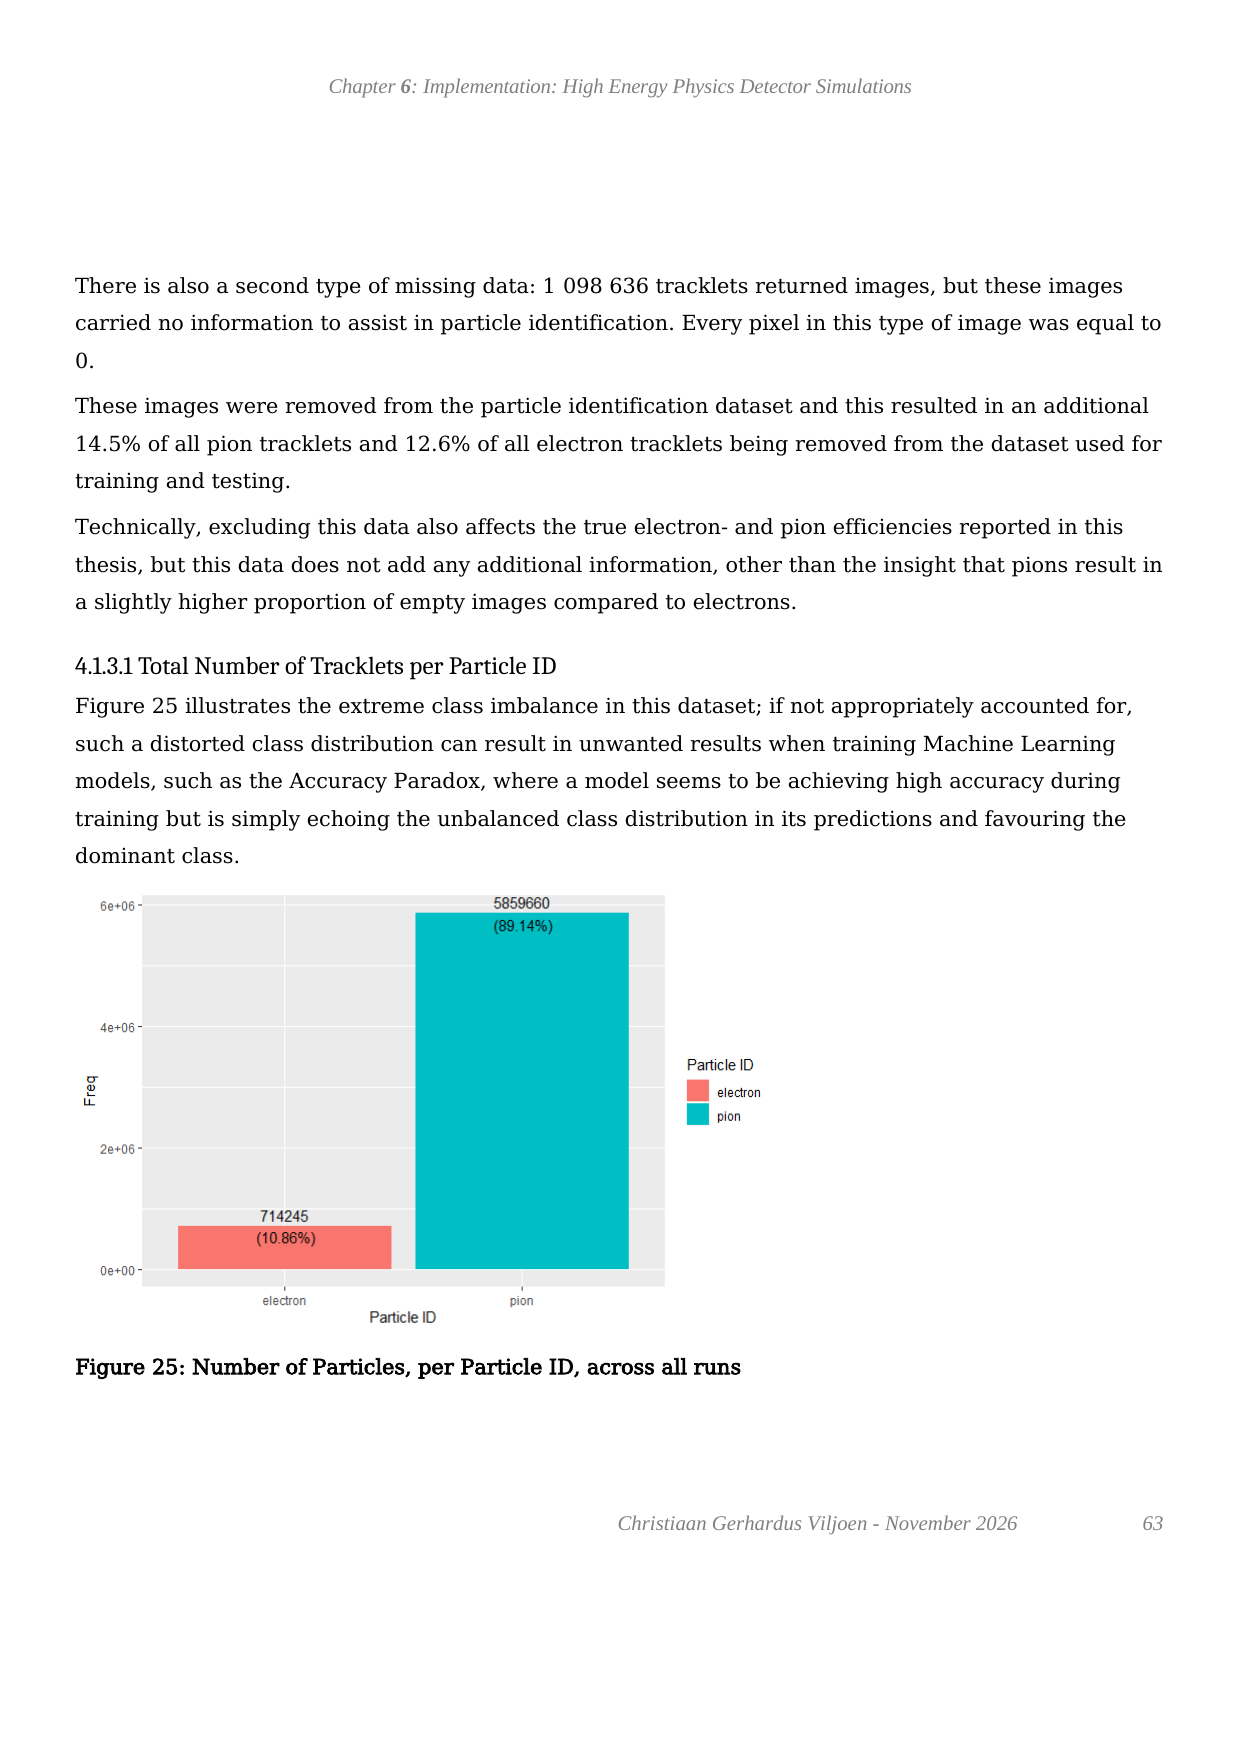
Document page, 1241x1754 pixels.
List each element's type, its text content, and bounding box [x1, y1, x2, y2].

picture [75, 888, 776, 1333]
text Figure 22 illustrates the extreme class imbalance in this dataset; if not appropriately accounted for, such a distorted class distribution can result in unwanted results when training Machine Learning models, such as the Accuracy Paradox, where a model seems to be achieving high accuracy during training but is simply echoing the unbalanced class distribution in its predictions and favouring the dominant class. [75, 693, 1165, 868]
text Technically, excluding this data also affects the true electron- and pion efficiencies reported in this thesis, but this data does not add any additional information, other than the insight that pions result in a slightly higher proportion of empty images compared to electrons. [75, 514, 1165, 614]
text These images were removed from the particle identification dataset and this resulted in an additional 14.5% of all pion tracklets and 12.6% of all electron tracklets being removed from the dataset used for training and testing. [75, 393, 1165, 493]
text There is also a second type of missing data: 1 098 636 tracklets returned images, but these images carried no information to assist in particle identification. Every pixel in this type of image was equal to 0. [75, 272, 1165, 372]
subtitle Total Number of Tracklets per Particle ID [75, 652, 1165, 680]
text Figure 25: Number of Particles, per Particle ID, across all runs [75, 1353, 1165, 1378]
